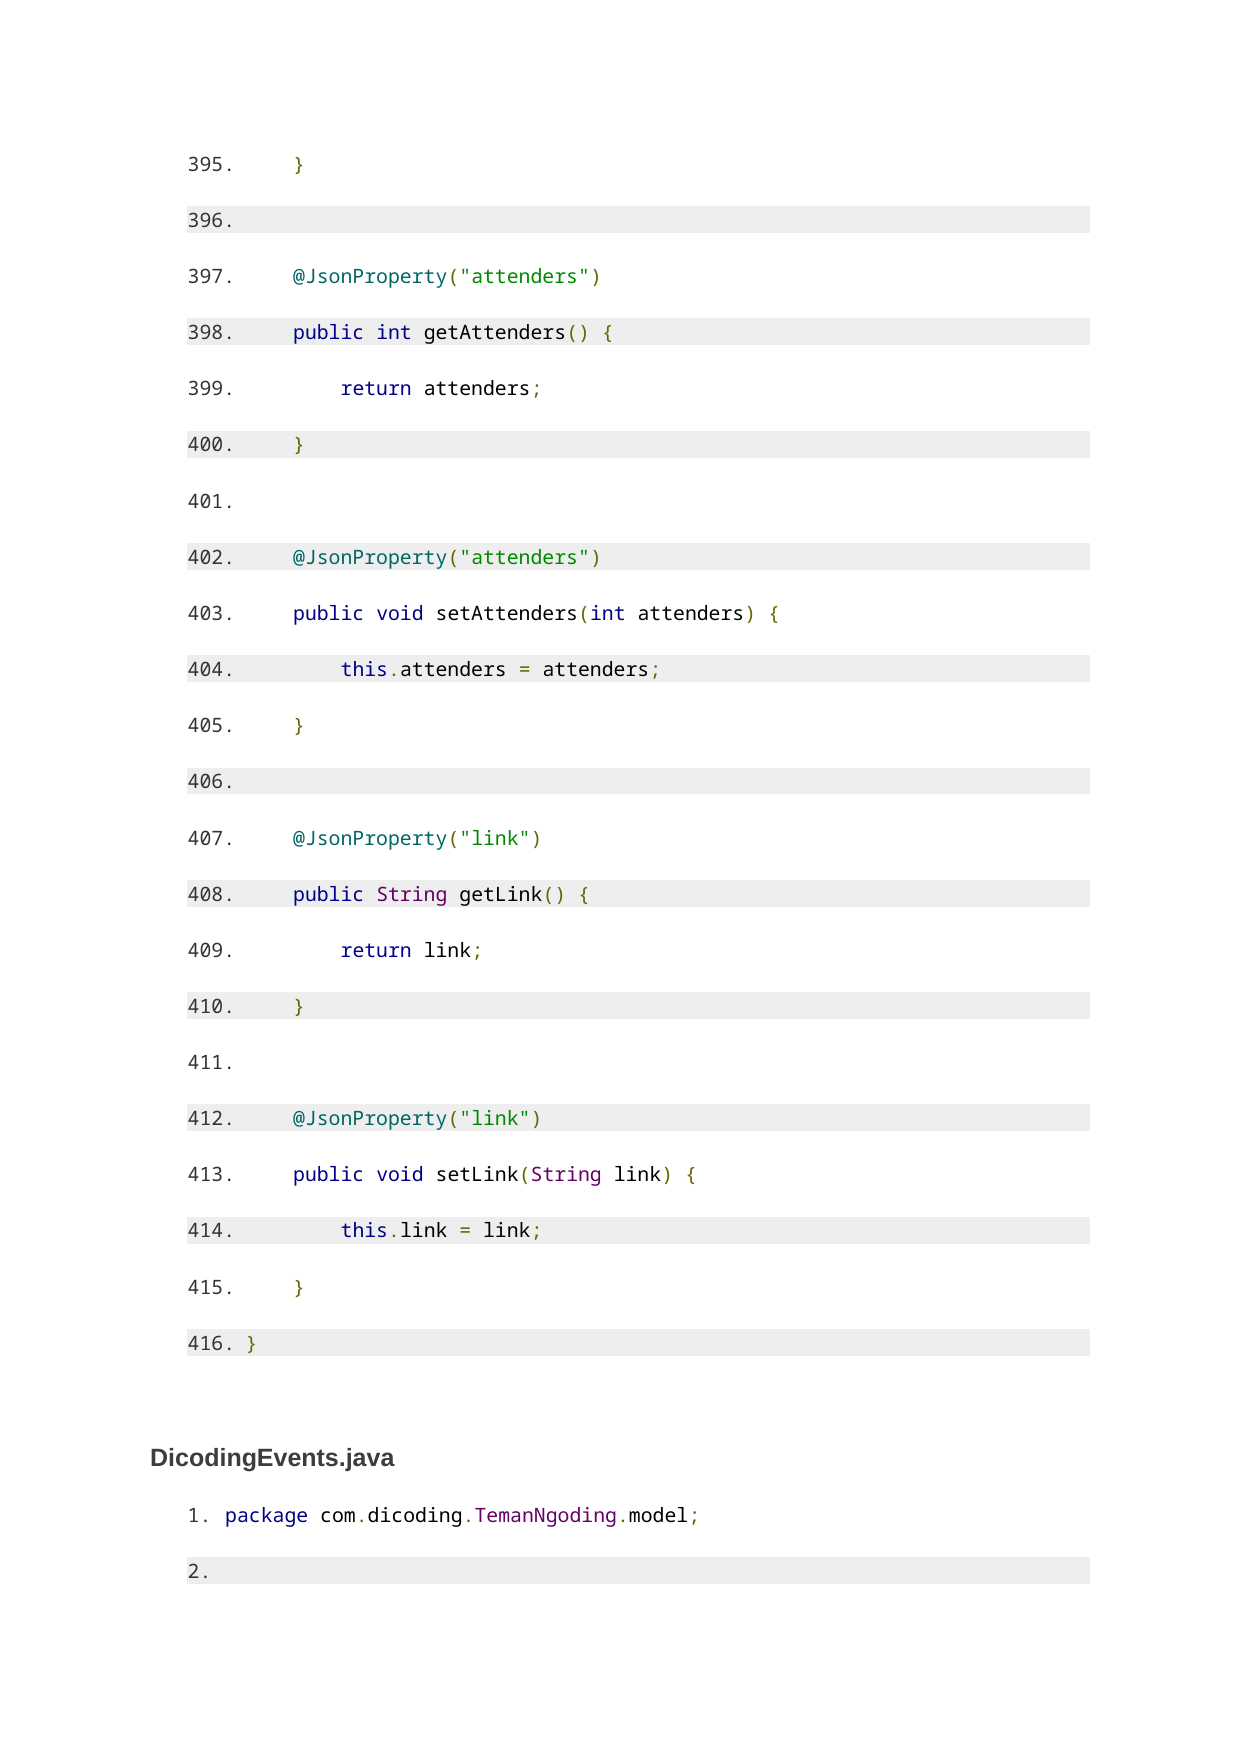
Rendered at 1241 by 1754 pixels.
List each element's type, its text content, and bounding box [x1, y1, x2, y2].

list @JsonProperty("link") [187, 1104, 1090, 1131]
list } [187, 1329, 1090, 1356]
list } [187, 431, 1090, 458]
list public void setLink(String link) { [187, 1161, 1090, 1188]
list public String getLink() { [187, 880, 1090, 907]
list return link; [187, 936, 1090, 963]
list } [187, 1273, 1090, 1300]
list @JsonProperty("link") [187, 824, 1090, 851]
list } [187, 992, 1090, 1019]
list @JsonProperty("attenders") [187, 262, 1090, 289]
list this.attenders = attenders; [187, 655, 1090, 682]
list @JsonProperty("attenders") [187, 543, 1090, 570]
list } [187, 150, 1090, 177]
list package com.dicoding.TemanNgoding.model; [187, 1501, 1090, 1528]
list this.link = link; [187, 1217, 1090, 1244]
list public int getAttenders() { [187, 318, 1090, 345]
list } [187, 711, 1090, 738]
text DicodingEvents.java [150, 1443, 1090, 1472]
list return attenders; [187, 374, 1090, 402]
list public void setAttenders(int attenders) { [187, 599, 1090, 626]
